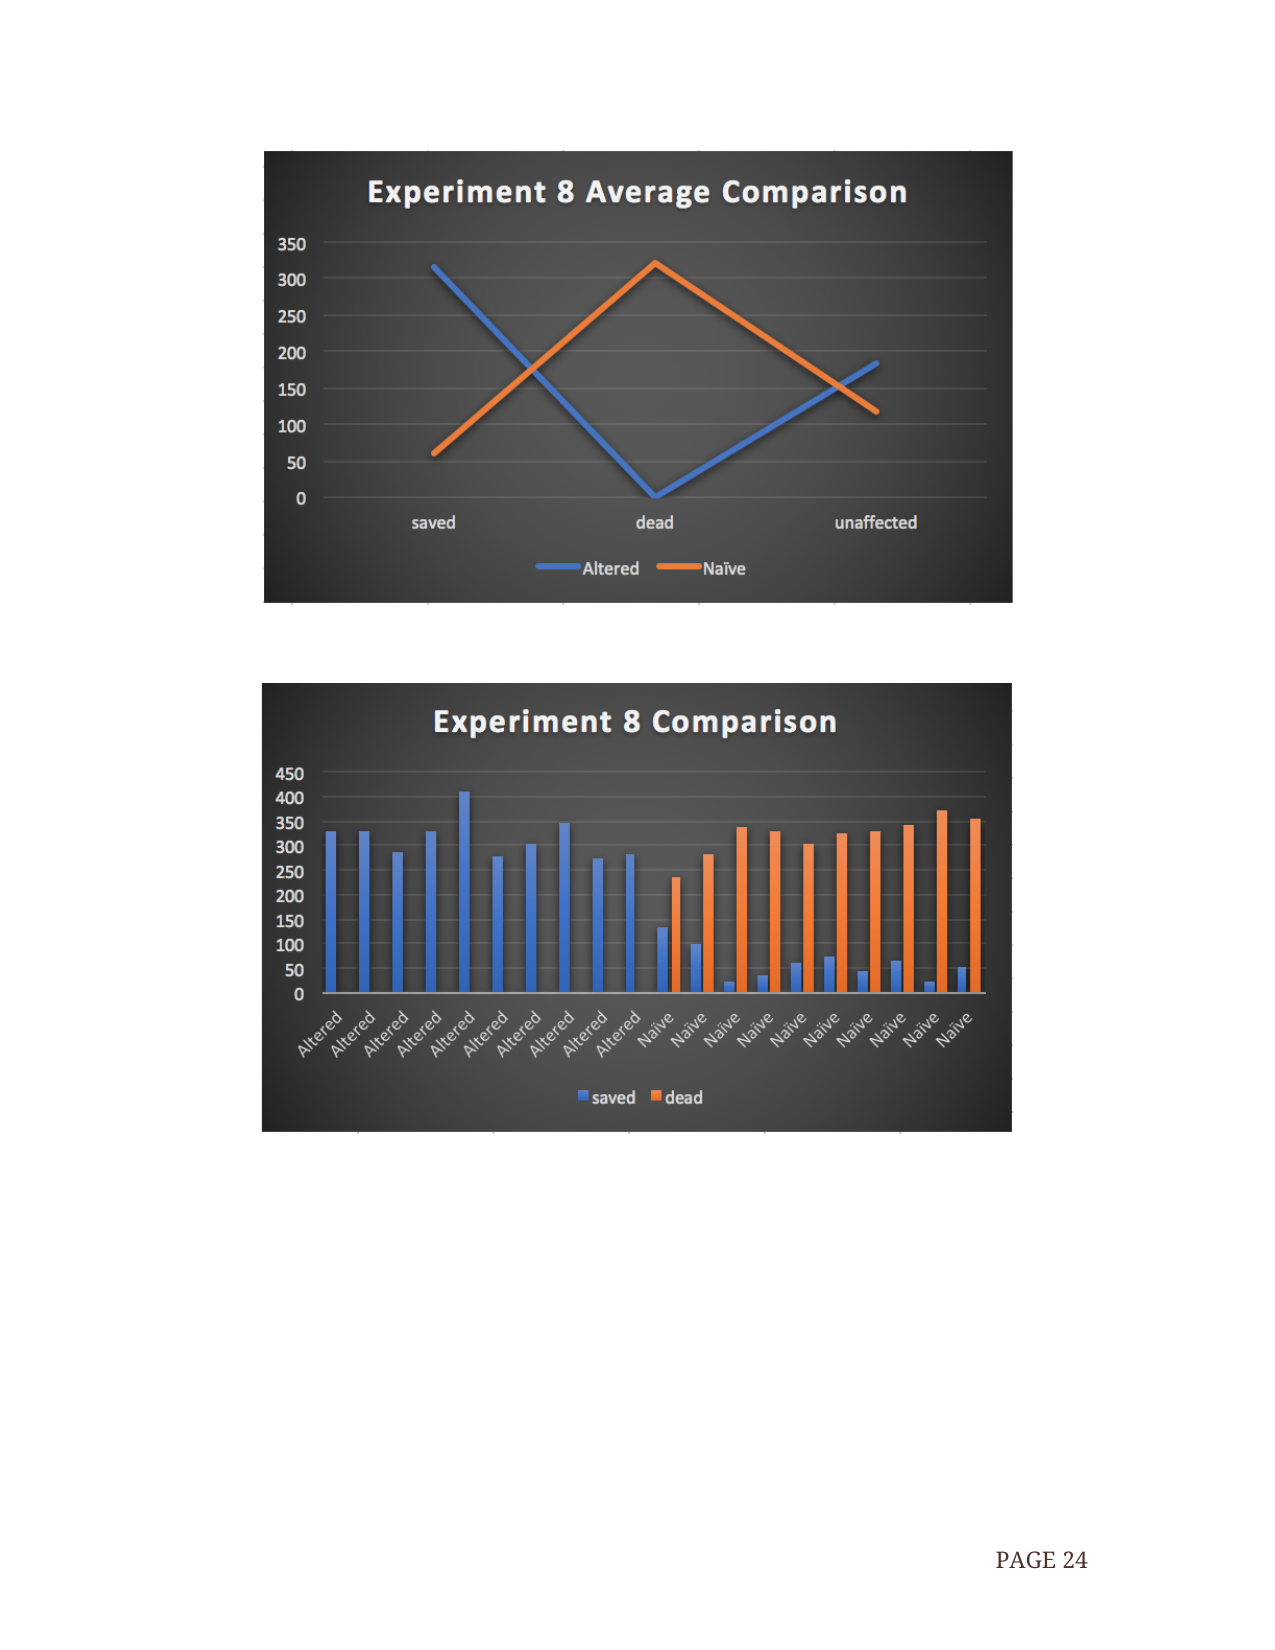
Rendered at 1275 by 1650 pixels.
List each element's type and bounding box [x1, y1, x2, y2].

picture [261, 683, 1014, 1134]
picture [262, 150, 1013, 605]
